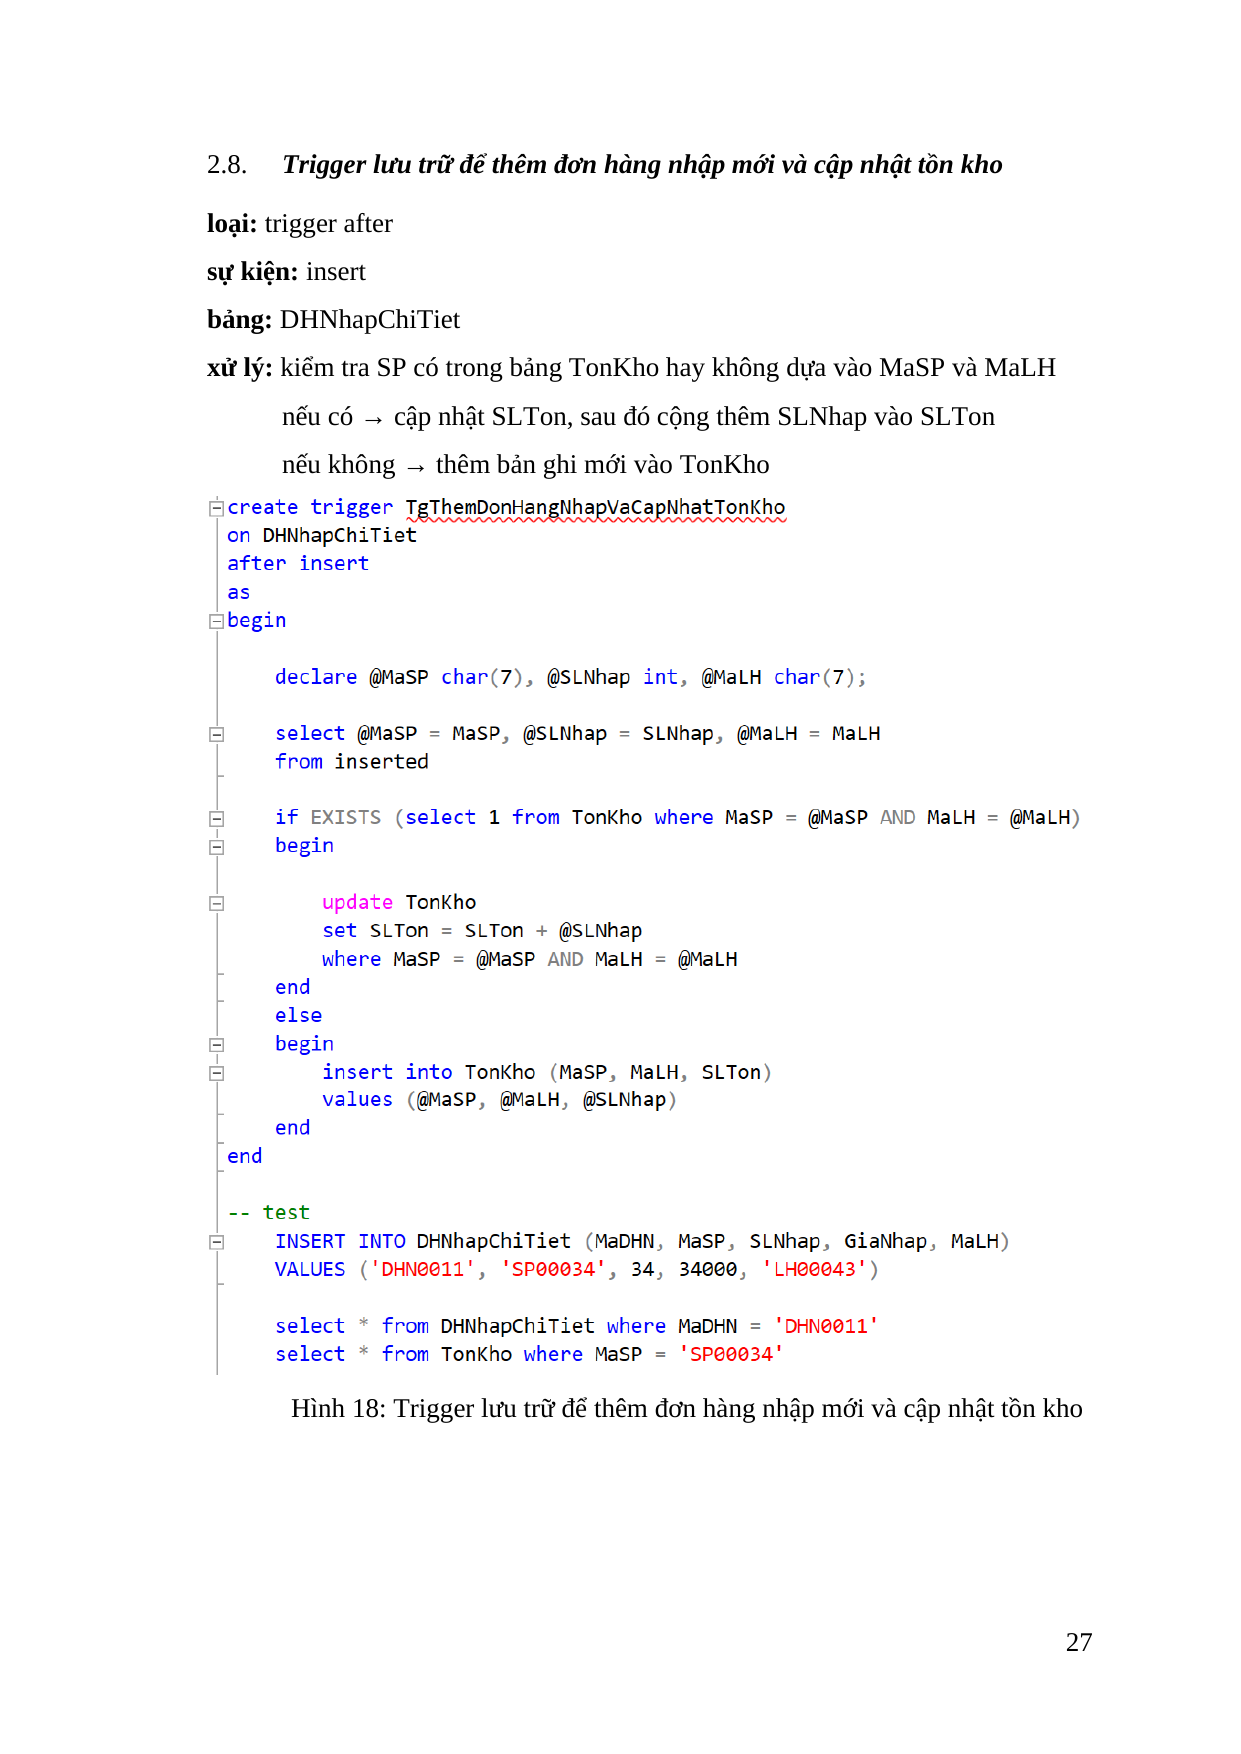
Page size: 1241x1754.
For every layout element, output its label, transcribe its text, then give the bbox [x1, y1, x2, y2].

text loại: trigger after [207, 207, 1092, 238]
subtitle Trigger lưu trữ để thêm đơn hàng nhập mới và cập nhật tồn kho [207, 148, 1092, 179]
text xử lý: kiểm tra SP có trong bảng TonKho hay không dựa vào MaSP và MaLH [207, 352, 1092, 383]
text nếu có → cập nhật SLTon, sau đó cộng thêm SLNhap vào SLTon [207, 400, 1092, 431]
text sự kiện: insert [207, 255, 1092, 286]
text bảng: DHNhapChiTiet [207, 303, 1092, 334]
text nếu không → thêm bản ghi mới vào TonKho [207, 448, 1092, 479]
text Hình 18: Trigger lưu trữ để thêm đơn hàng nhập mới và cập nhật tồn kho [207, 1392, 1092, 1423]
picture [206, 496, 1093, 1375]
